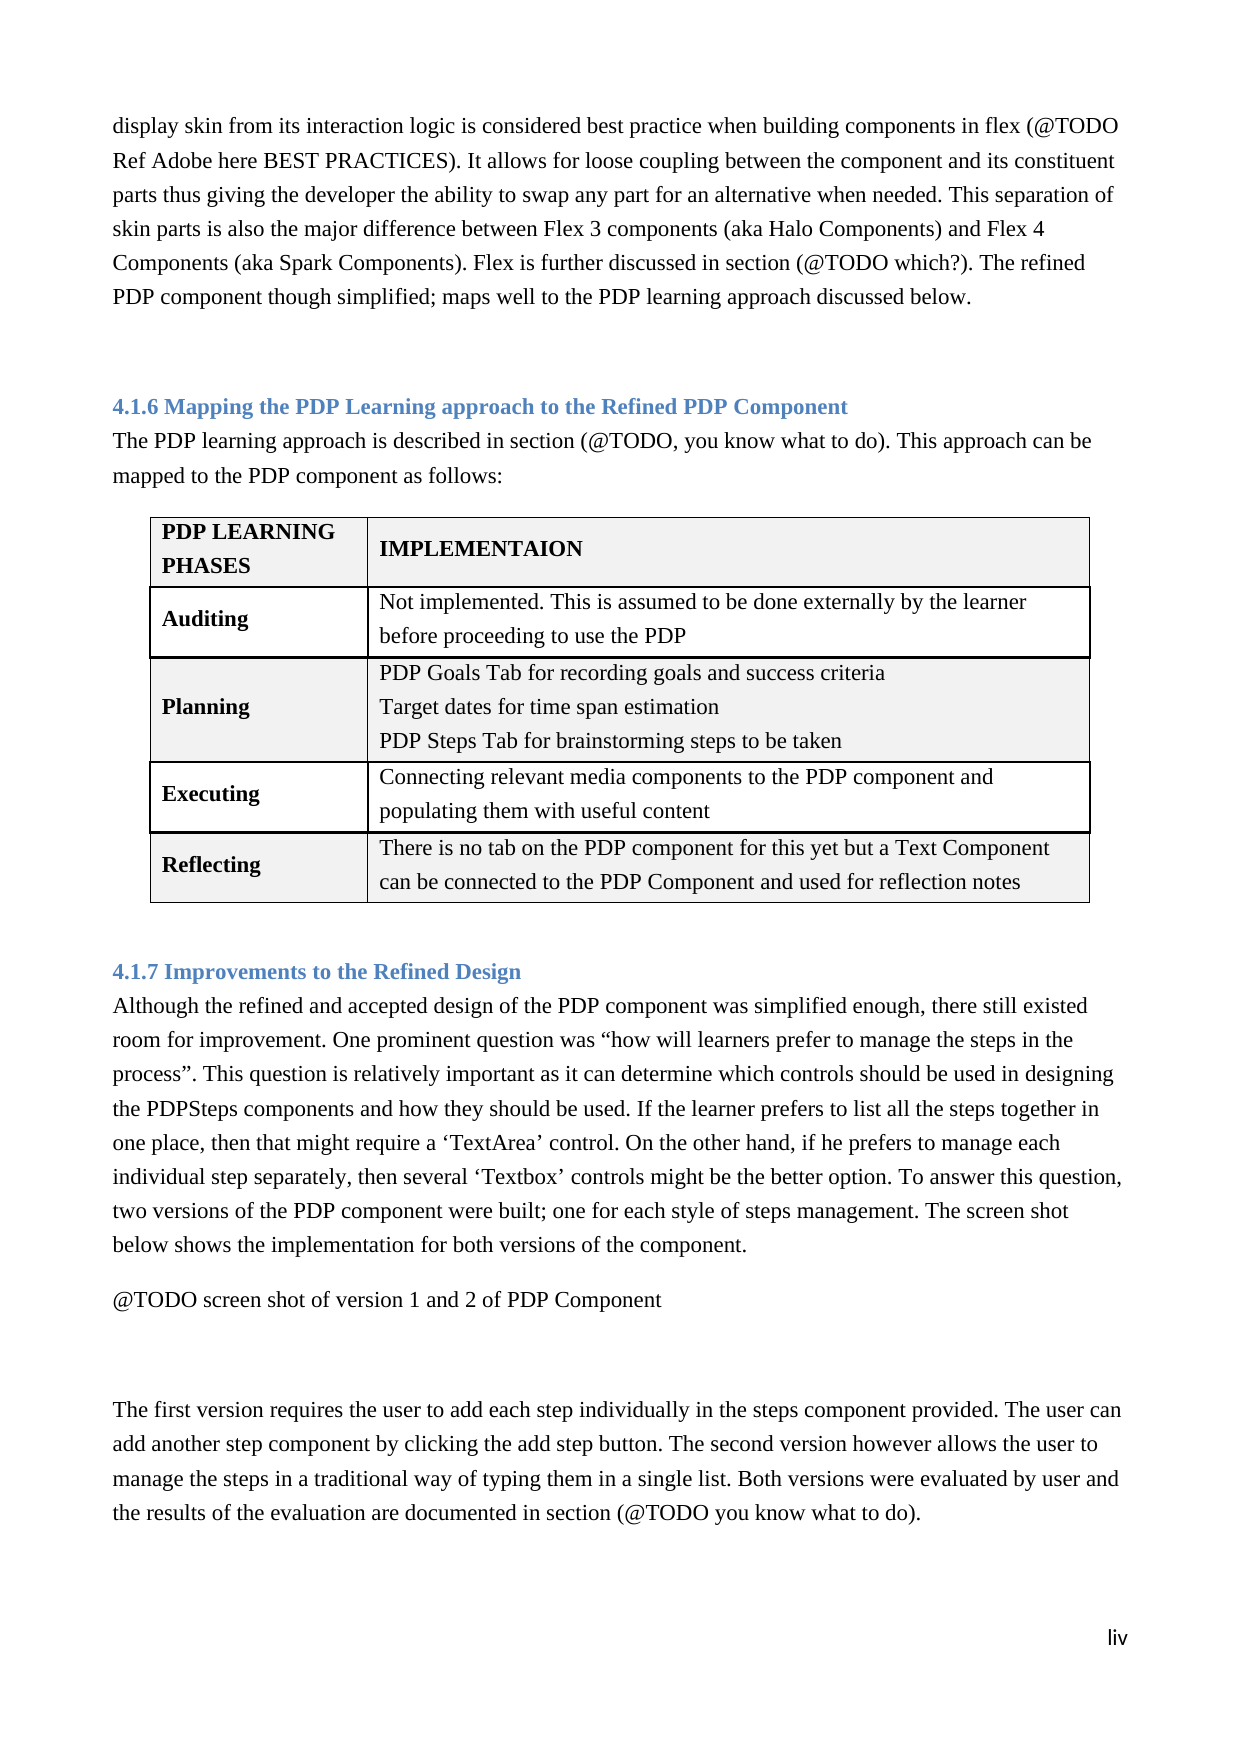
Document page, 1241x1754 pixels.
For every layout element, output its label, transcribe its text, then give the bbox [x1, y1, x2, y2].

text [112, 112, 1128, 310]
table_cell PDP Goals Tab for recording goals and success criteria Target dates for time span estimation PDP Steps Tab for brainstorming steps to be taken [368, 659, 1089, 761]
table_cell There is no tab on the PDP component for this yet but a Text Component can be connected to the PDP Component and used for reflection notes [368, 834, 1089, 902]
table_cell Not implemented. This is assumed to be done externally by the learner before proceeding to use the PDP [369, 588, 1089, 656]
text The first version requires the user to add each step individually in the steps component provided. The user can add another step component by clicking the add step button. The second version however allows the user to manage the steps in a traditional way of typing them in a single list. Both versions were evaluated by user and the results of the evaluation are documented in section (@TODO you know what to do). [112, 1396, 1128, 1525]
table_cell Planning [151, 659, 367, 761]
table_header PDP LEARNING PHASES [151, 518, 367, 586]
table_cell Auditing [151, 588, 367, 656]
subtitle 4.1.7 Improvements to the Refined Design [112, 958, 1128, 984]
subtitle 4.1.6 Mapping the PDP Learning approach to the Refined PDP Component [112, 393, 1128, 420]
table_header IMPLEMENTAION [368, 518, 1089, 586]
table_cell Executing [151, 763, 367, 831]
text @TODO screen shot of version 1 and 2 of PDP Component [112, 1286, 1128, 1313]
table_cell Connecting relevant media components to the PDP component and populating them with useful content [369, 763, 1089, 831]
table_cell Reflecting [151, 834, 367, 902]
text Although the refined and accepted design of the PDP component was simplified enough, there still existed room for improvement. One prominent question was “how will learners prefer to manage the steps in the process”. This question is relatively important as it can determine which controls should be used in designing the PDPSteps components and how they should be used. If the learner prefers to list all the steps together in one place, then that might require a ‘TextArea’ control. On the other hand, if he prefers to manage each individual step separately, then several ‘Textbox’ controls might be the better option. To answer this question, two versions of the PDP component were built; one for each style of steps management. The screen shot below shows the implementation for both versions of the component. [112, 992, 1128, 1258]
text The PDP learning approach is described in section (@TODO, you know what to do). This approach can be mapped to the PDP component as follows: [112, 427, 1128, 488]
